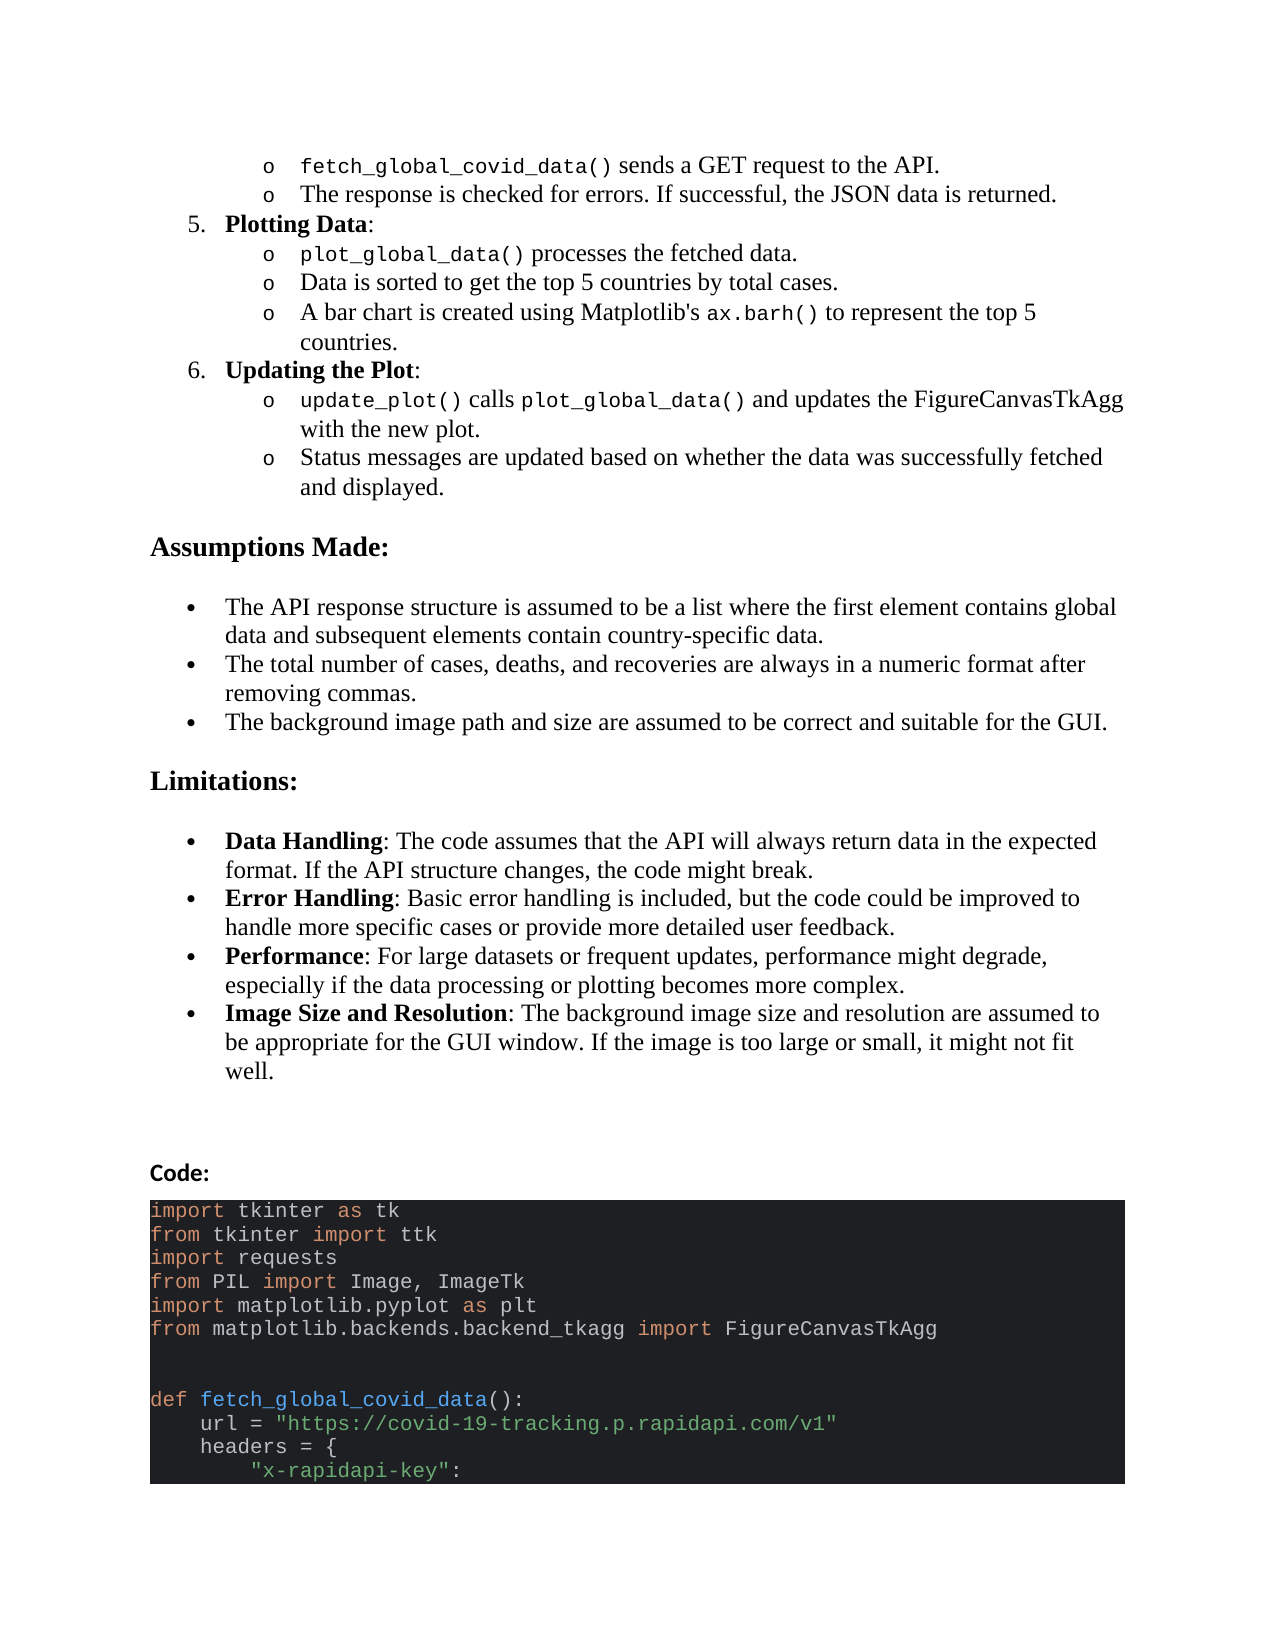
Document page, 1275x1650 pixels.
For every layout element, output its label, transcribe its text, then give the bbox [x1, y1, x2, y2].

text Code: [150, 1157, 1125, 1187]
list fetch_global_covid_data() sends a GET request to the API. [262, 150, 1125, 179]
list update_plot() calls plot_global_data() and updates the FigureCanvasTkAgg with the new plot. [262, 384, 1125, 442]
list Status messages are updated based on whether the data was successfully fetched and displayed. [262, 442, 1125, 501]
list The total number of cases, deaths, and recoveries are always in a numeric format after removing commas. [187, 649, 1125, 707]
list The API response structure is assumed to be a list where the first element contains global data and subsequent elements contain country-specific data. [187, 592, 1125, 649]
list plot_global_data() processes the fetched data. [262, 238, 1125, 267]
list Plotting Data: [187, 209, 1125, 238]
list A bar chart is created using Matplotlib's ax.barh() to represent the top 5 countries. [262, 297, 1125, 355]
list Data Handling: The code assumes that the API will always return data in the expected format. If the API structure changes, the code might break. [187, 826, 1125, 883]
list Image Size and Resolution: The background image size and resolution are assumed to be appropriate for the GUI window. If the image is too large or small, it might not fit well. [187, 998, 1125, 1085]
text Assumptions Made: [150, 530, 1125, 562]
list Updating the Plot: [187, 355, 1125, 384]
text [150, 1200, 1125, 1484]
list The background image path and size are assumed to be correct and suitable for the GUI. [187, 707, 1125, 735]
list The response is checked for errors. If successful, the JSON data is returned. [262, 179, 1125, 209]
text Limitations: [150, 764, 1125, 797]
list Error Handling: Basic error handling is included, but the code could be improved to handle more specific cases or provide more detailed user feedback. [187, 883, 1125, 941]
list Performance: For large datasets or frequent updates, performance might degrade, especially if the data processing or plotting becomes more complex. [187, 941, 1125, 998]
list Data is sorted to get the top 5 countries by total cases. [262, 267, 1125, 297]
